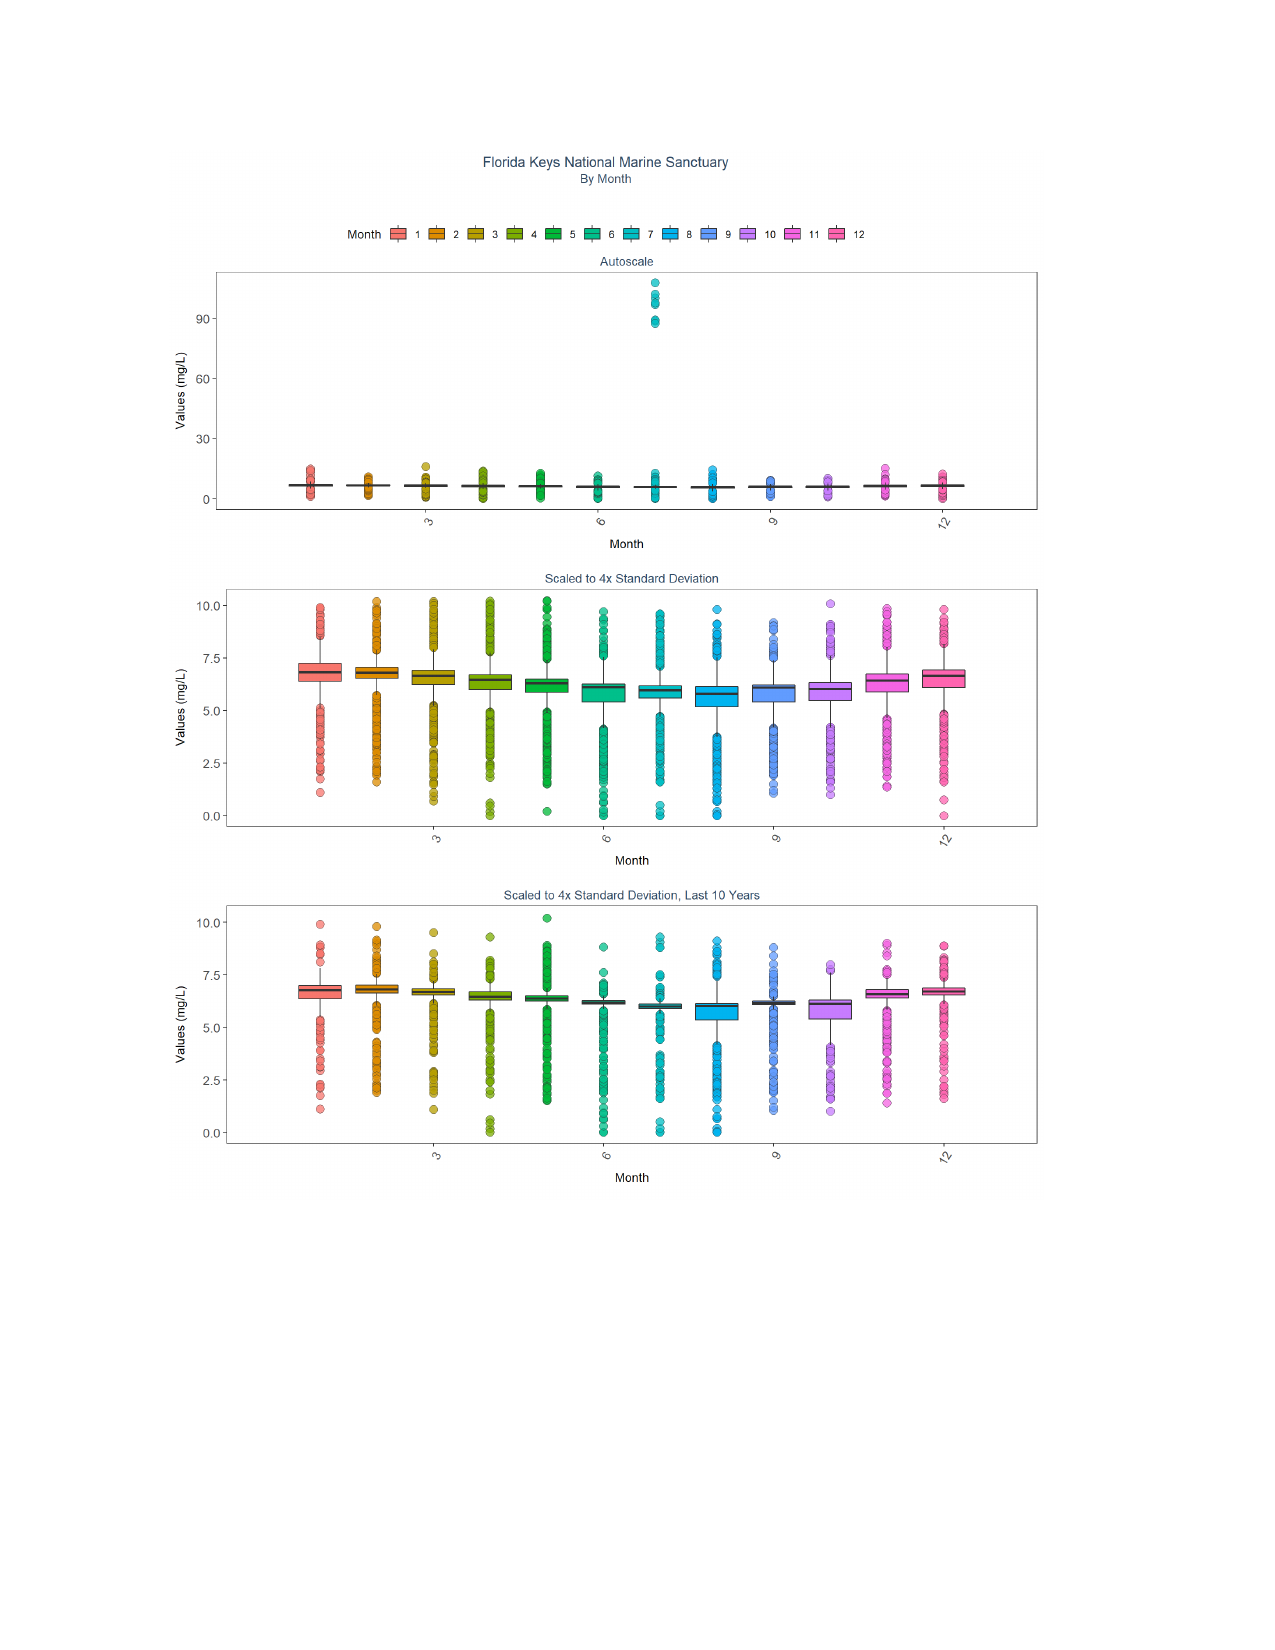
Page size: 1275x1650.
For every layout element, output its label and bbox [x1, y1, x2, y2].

picture [168, 150, 1044, 1200]
